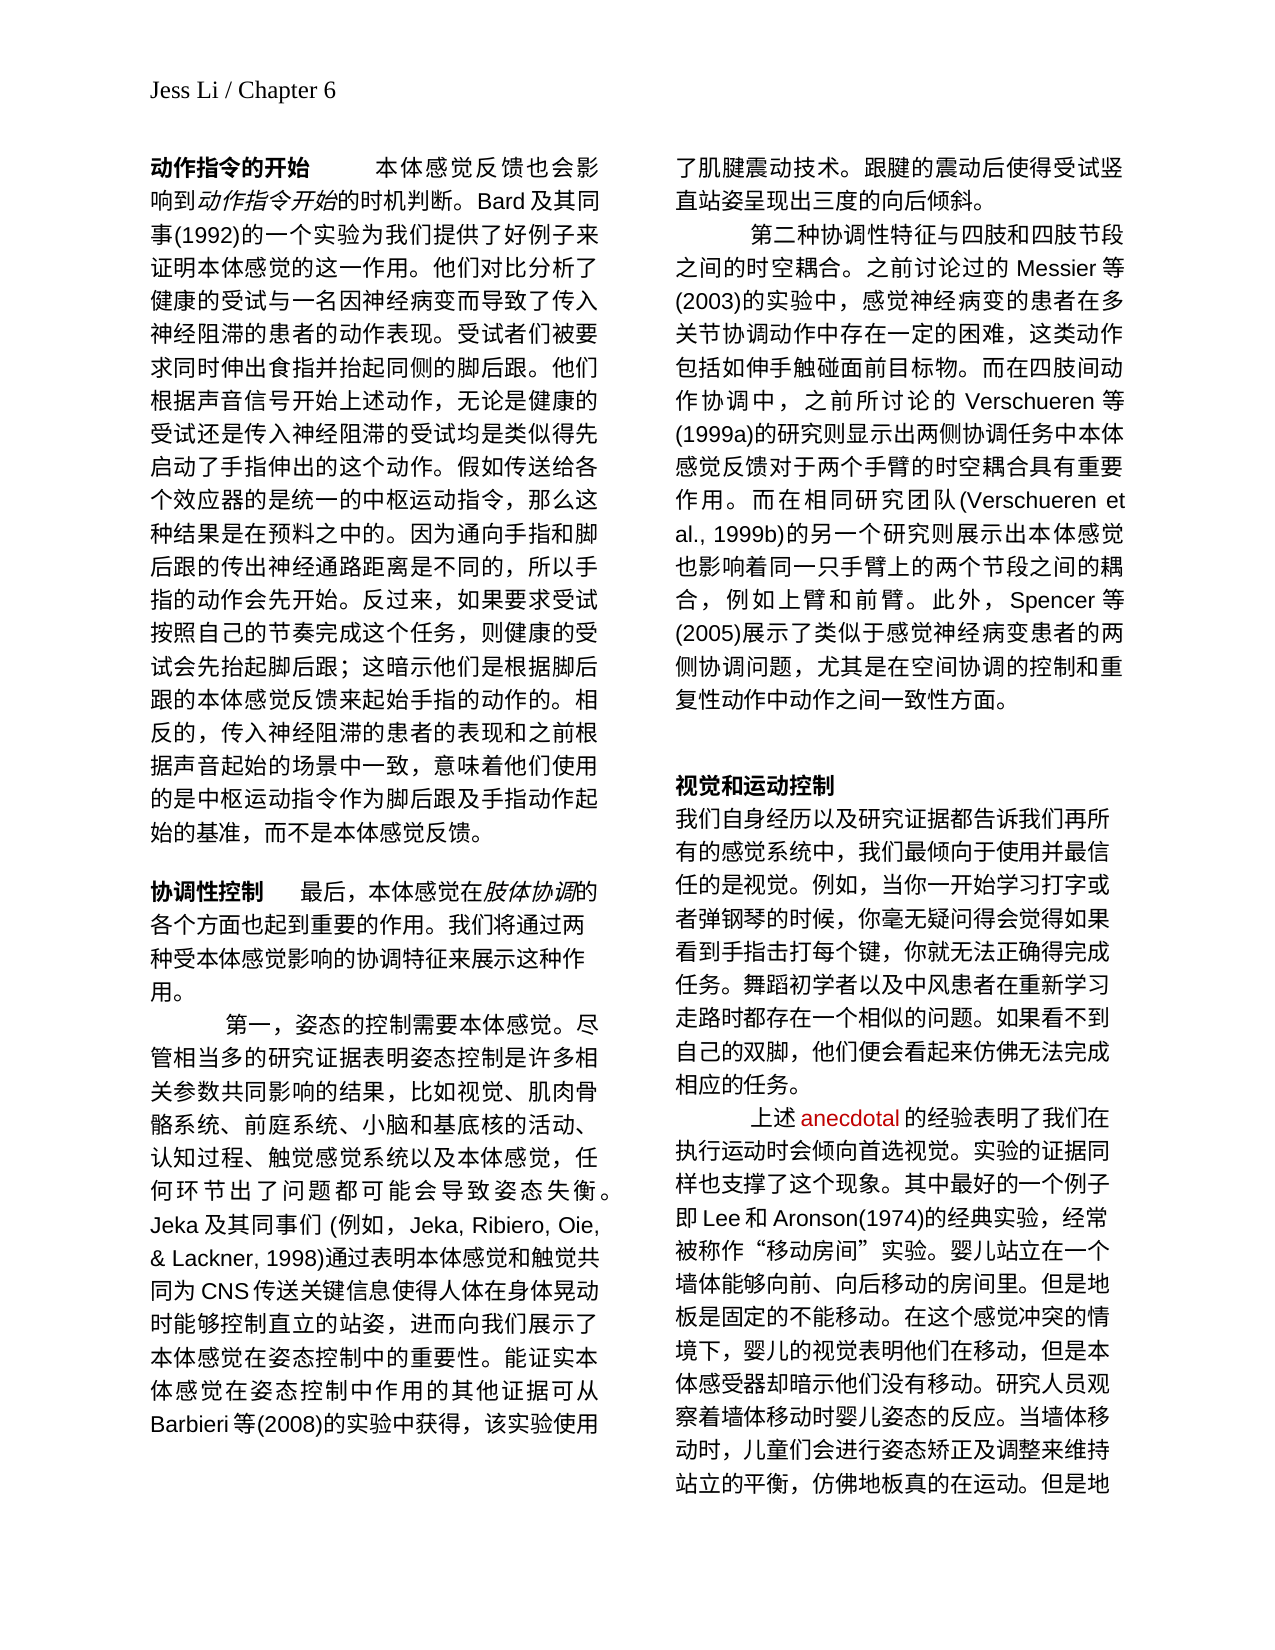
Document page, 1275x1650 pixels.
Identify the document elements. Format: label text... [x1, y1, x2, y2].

text 视觉和运动控制 [675, 768, 1125, 801]
text 协调性控制 最后，本体感觉在肢体协调的各个方面也起到重要的作用。我们将通过两种受本体感觉影响的协调特征来展示这种作用。 [150, 874, 600, 1007]
text 第二种协调性特征与四肢和四肢节段之间的时空耦合。之前讨论过的Messier等(2003)的实验中，感觉神经病变的患者在多关节协调动作中存在一定的困难，这类动作包括如伸手触碰面前目标物。而在四肢间动作协调中，之前所讨论的Verschueren等(1999a)的研究则显示出两侧协调任务中本体感觉反馈对于两个手臂的时空耦合具有重要作用。而在相同研究团队(Verschueren et al., 1999b)的另一个研究则展示出本体感觉也影响着同一只手臂上的两个节段之间的耦合，例如上臂和前臂。此外，Spencer等(2005)展示了类似于感觉神经病变患者的两侧协调问题，尤其是在空间协调的控制和重复性动作中动作之间一致性方面。 [675, 216, 1125, 715]
text 我们自身经历以及研究证据都告诉我们再所有的感觉系统中，我们最倾向于使用并最信任的是视觉。例如，当你一开始学习打字或者弹钢琴的时候，你毫无疑问得会觉得如果看到手指击打每个键，你就无法正确得完成任务。舞蹈初学者以及中风患者在重新学习走路时都存在一个相似的问题。如果看不到自己的双脚，他们便会看起来仿佛无法完成相应的任务。 [675, 801, 1125, 1100]
text 第一，姿态的控制需要本体感觉。尽管相当多的研究证据表明姿态控制是许多相关参数共同影响的结果，比如视觉、肌肉骨骼系统、前庭系统、小脑和基底核的活动、认知过程、触觉感觉系统以及本体感觉，任何环节出了问题都可能会导致姿态失衡。Jeka及其同事们 (例如，Jeka, Ribiero, Oie, & Lackner, 1998)通过表明本体感觉和触觉共同为CNS传送关键信息使得人体在身体晃动时能够控制直立的站姿，进而向我们展示了本体感觉在姿态控制中的重要性。能证实本体感觉在姿态控制中作用的其他证据可从Barbieri等(2008)的实验中获得，该实验使用了肌腱震动技术。跟腱的震动后使得受试竖直站姿呈现出三度的向后倾斜。 [150, 1007, 600, 1439]
text 动作指令的开始 本体感觉反馈也会影响到动作指令开始的时机判断。Bard及其同事(1992)的一个实验为我们提供了好例子来证明本体感觉的这一作用。他们对比分析了健康的受试与一名因神经病变而导致了传入神经阻滞的患者的动作表现。受试者们被要求同时伸出食指并抬起同侧的脚后跟。他们根据声音信号开始上述动作，无论是健康的受试还是传入神经阻滞的受试均是类似得先启动了手指伸出的这个动作。假如传送给各个效应器的是统一的中枢运动指令，那么这种结果是在预料之中的。因为通向手指和脚后跟的传出神经通路距离是不同的，所以手指的动作会先开始。反过来，如果要求受试按照自己的节奏完成这个任务，则健康的受试会先抬起脚后跟；这暗示他们是根据脚后跟的本体感觉反馈来起始手指的动作的。相反的，传入神经阻滞的患者的表现和之前根据声音起始的场景中一致，意味着他们使用的是中枢运动指令作为脚后跟及手指动作起始的基准，而不是本体感觉反馈。 [150, 150, 600, 848]
